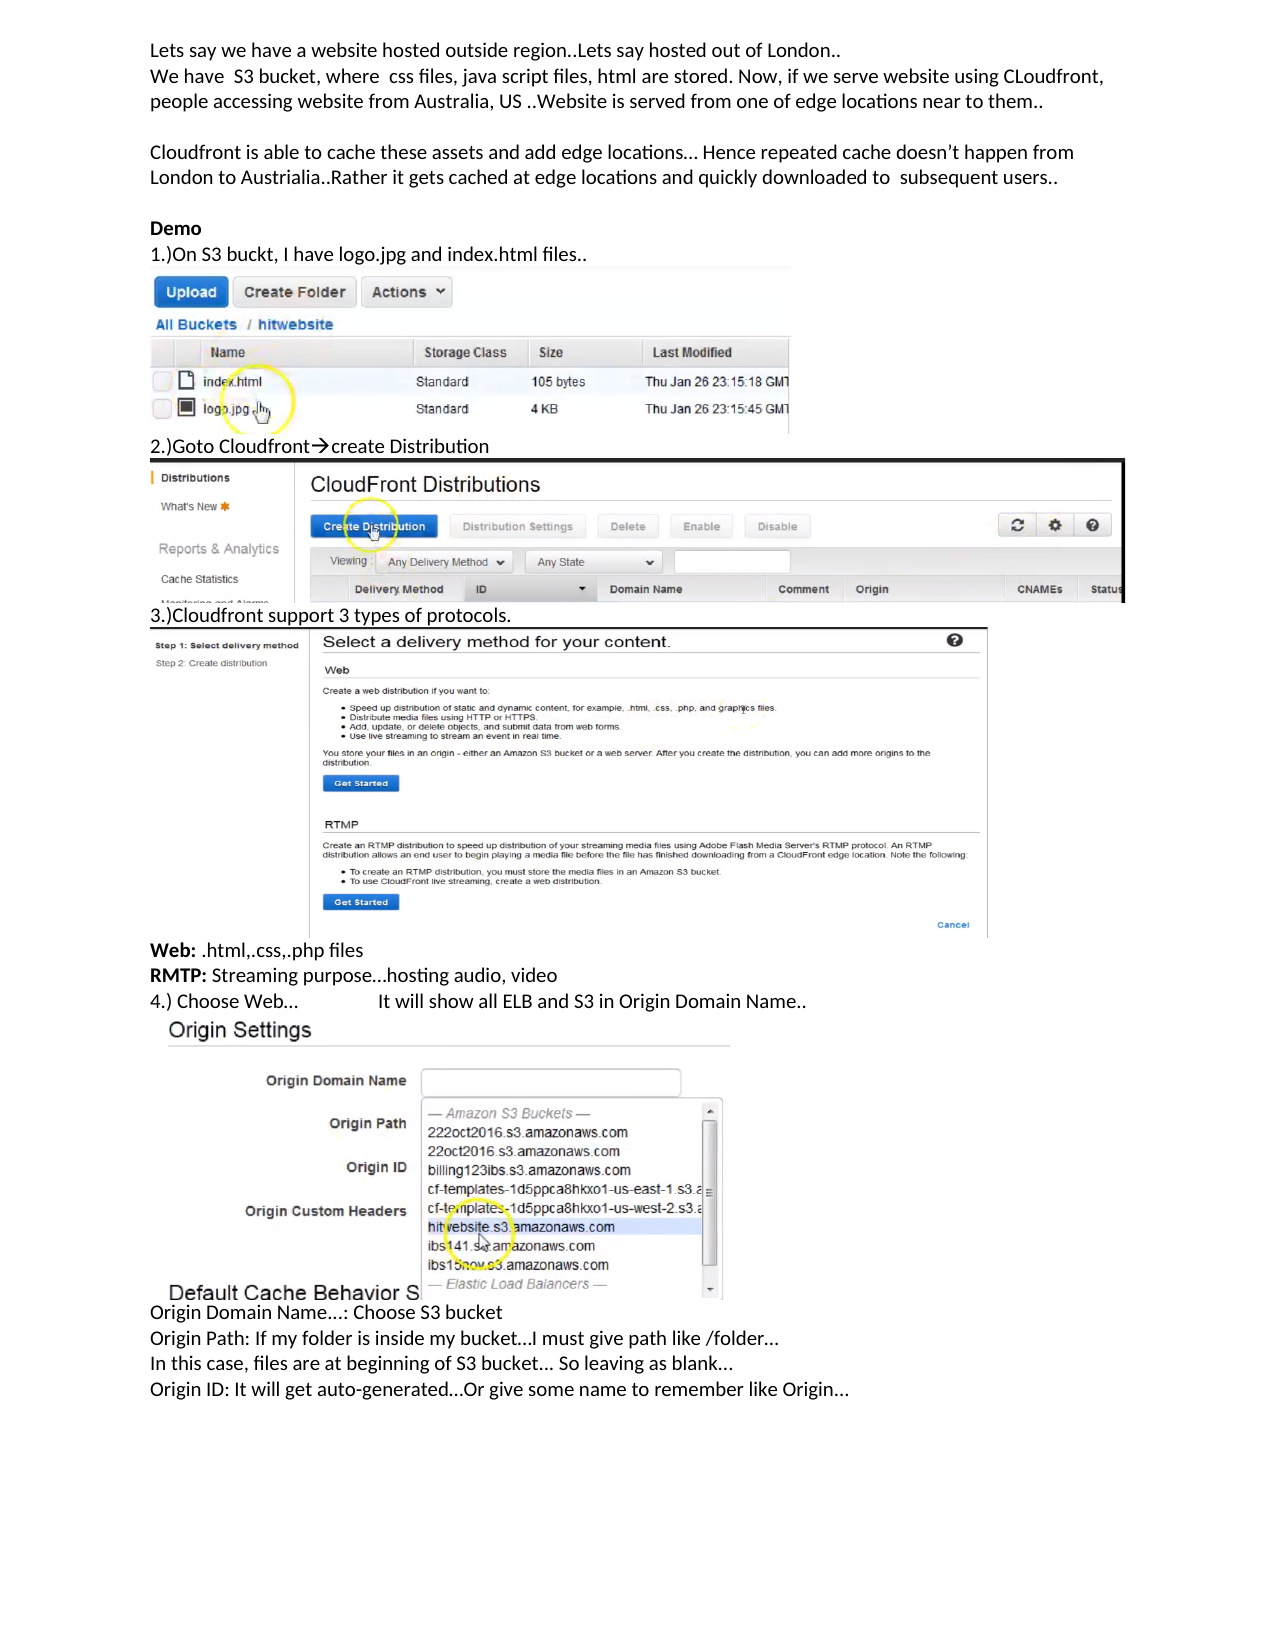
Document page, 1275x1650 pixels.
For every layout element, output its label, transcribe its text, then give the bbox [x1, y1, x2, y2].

text Cloudfront is able to cache these assets and add edge locations… Hence repeated cache doesn’t happen from London to Austrialia..Rather it gets cached at edge locations and quickly downloaded to subsequent users.. [150, 139, 1125, 190]
text 2.)Goto Cloudfrontcreate Distribution [150, 433, 1125, 458]
text Origin Path: If my folder is inside my bucket…I must give path like /folder… [150, 1325, 1125, 1350]
text Web: .html,.css,.php files [150, 937, 1125, 963]
text 4.) Choose Web… It will show all ELB and S3 in Origin Domain Name.. [150, 988, 1125, 1013]
text Origin ID: It will get auto-generated…Or give some name to remember like Origin... [150, 1376, 1125, 1401]
text In this case, files are at beginning of S3 bucket... So leaving as blank... [150, 1350, 1125, 1376]
picture [150, 1013, 731, 1300]
text Demo [150, 215, 1125, 241]
picture [150, 458, 1125, 603]
text Origin Domain Name...: Choose S3 bucket [150, 1299, 1125, 1325]
text RMTP: Streaming purpose…hosting audio, video [150, 963, 1125, 988]
text Lets say we have a website hosted outside region..Lets say hosted out of London.. [150, 37, 1125, 63]
picture [150, 627, 988, 938]
picture [150, 266, 792, 434]
text 3.)Cloudfront support 3 types of protocols. [150, 603, 1125, 628]
text We have S3 bucket, where css files, java script files, html are stored. Now, if we serve website using CLoudfront, people accessing website from Australia, US ..Website is served from one of edge locations near to them.. [150, 63, 1125, 114]
text 1.)On S3 buckt, I have logo.jpg and index.html files.. [150, 241, 1125, 266]
